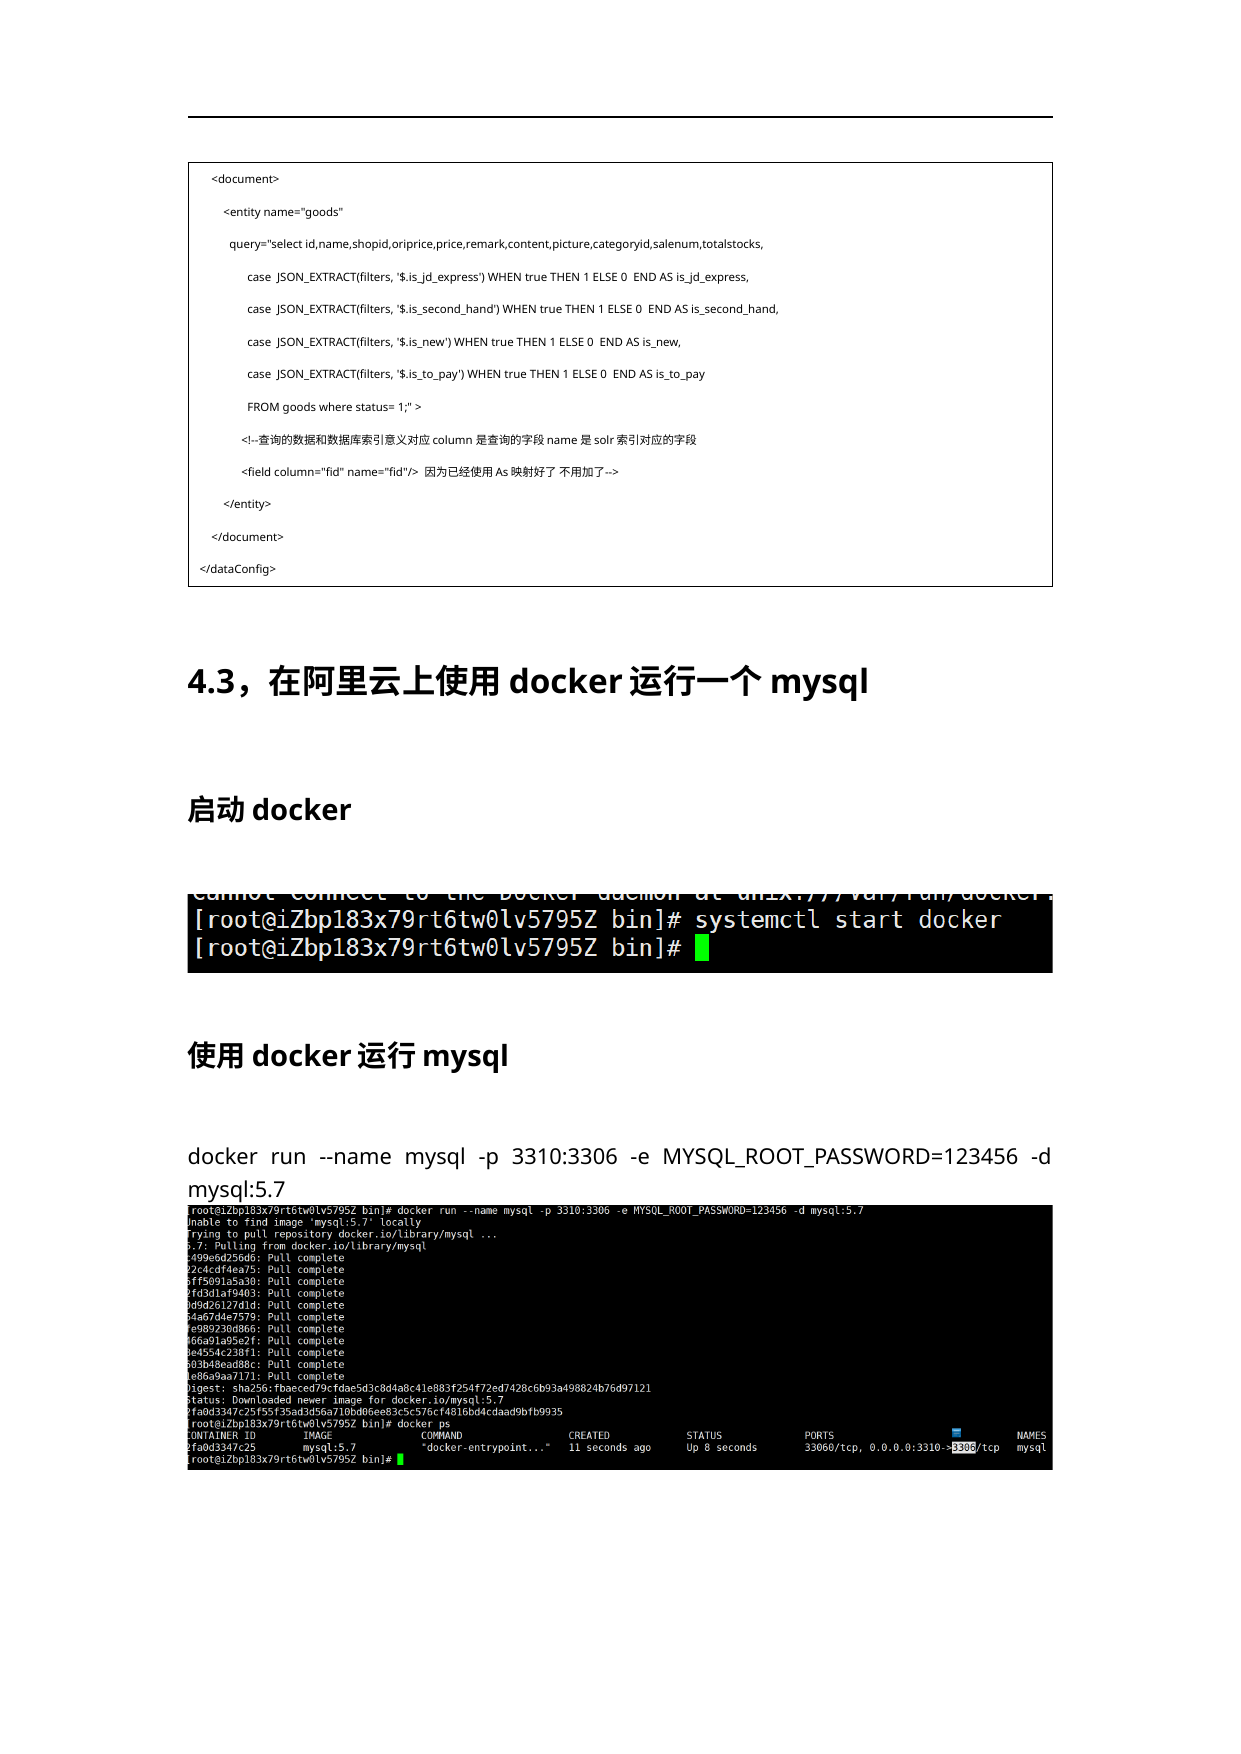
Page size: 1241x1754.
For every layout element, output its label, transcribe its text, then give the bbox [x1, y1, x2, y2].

text docker run --name mysql -p 3310:3306 -e MYSQL_ROOT_PASSWORD=123456 -d mysql:5.7 [187, 1140, 1053, 1205]
picture [187, 894, 1053, 973]
subtitle 启动docker [187, 776, 1053, 841]
subtitle 使用docker运行mysql [187, 1021, 1053, 1086]
picture [187, 1205, 1053, 1470]
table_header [189, 163, 1052, 586]
subtitle 4.3，在阿里云上使用docker运行一个mysql [187, 646, 1053, 711]
